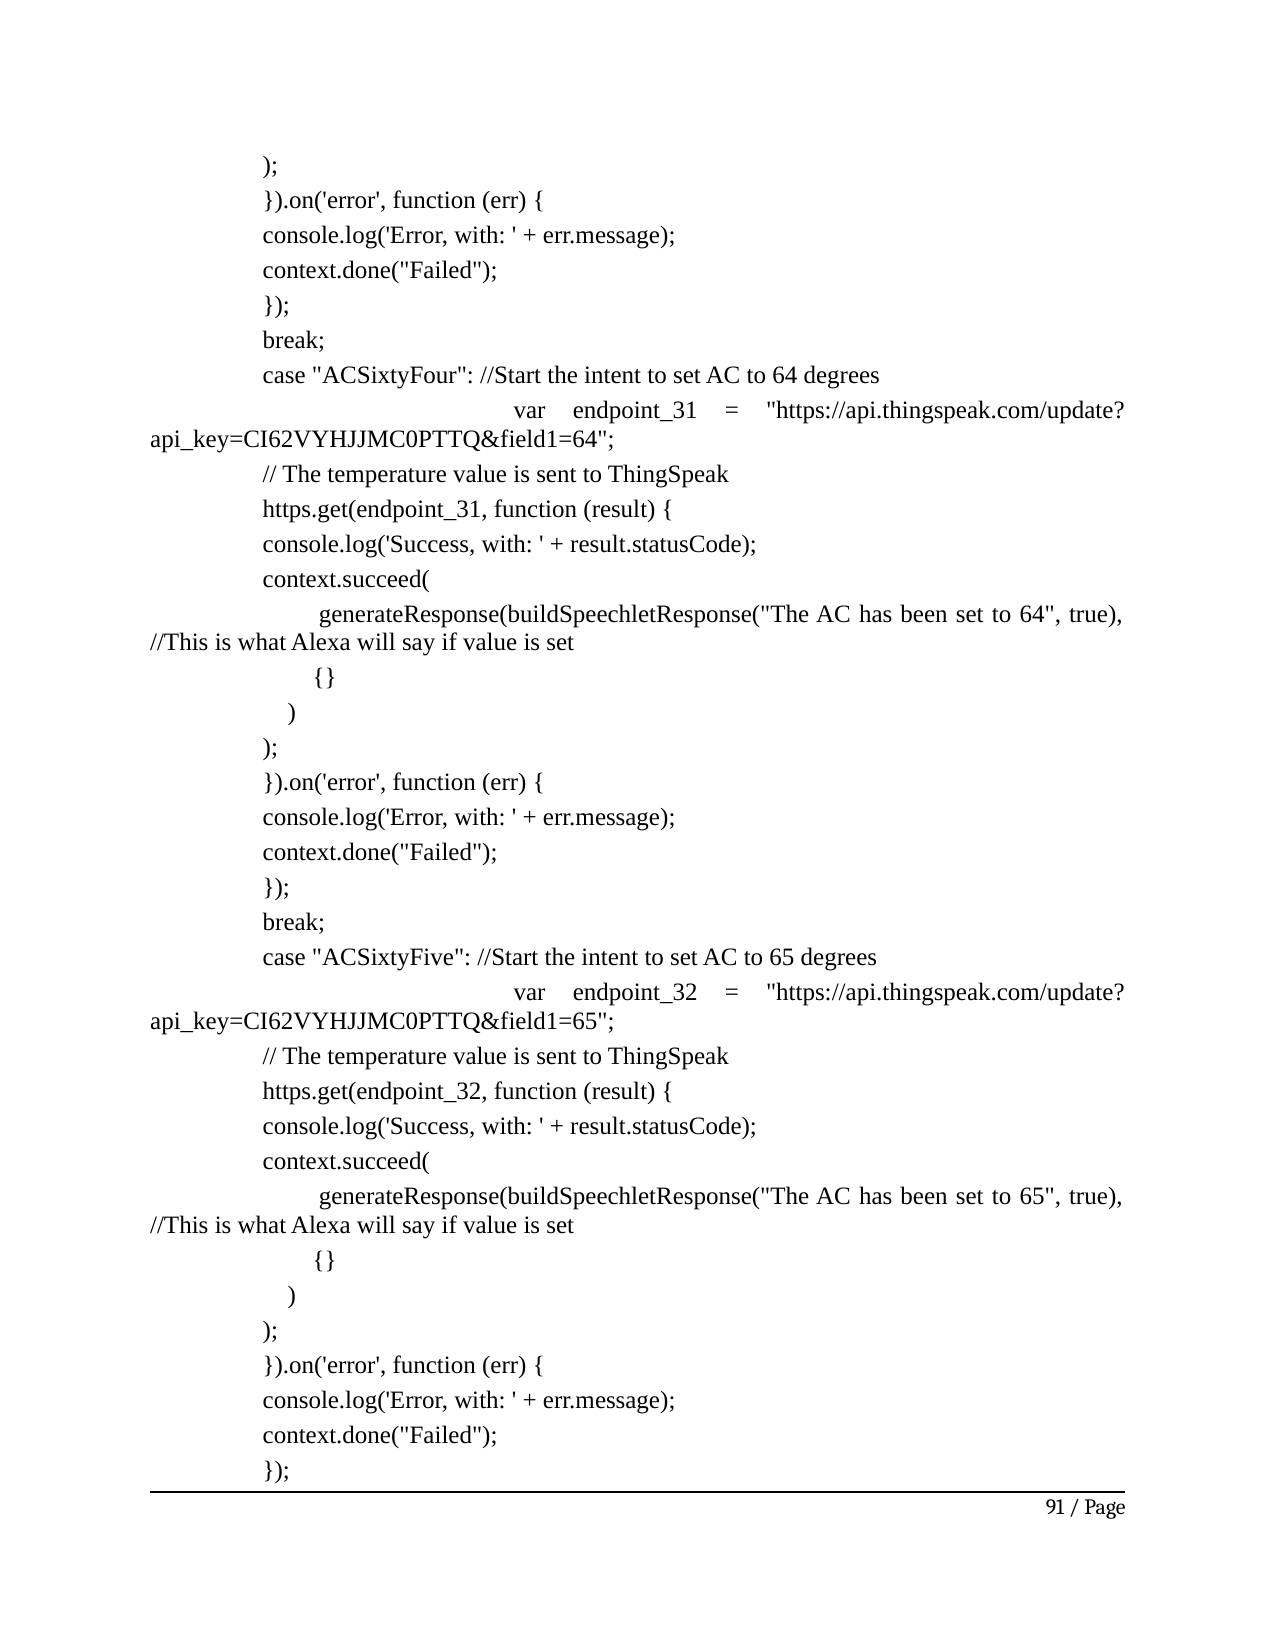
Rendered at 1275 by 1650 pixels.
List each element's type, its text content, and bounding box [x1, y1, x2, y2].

text }).on('error', function (err) { [150, 767, 1125, 796]
text generateResponse(buildSpeechletResponse("The AC has been set to 65", true), //This is what Alexa will say if value is set [150, 1181, 1125, 1239]
text break; [150, 907, 1125, 936]
text https.get(endpoint_31, function (result) { [150, 494, 1125, 522]
text var endpoint_32 = "https://api.thingspeak.com/update?api_key=CI62VYHJJMC0PTTQ&field1=65"; [150, 977, 1125, 1035]
text {} [150, 662, 1125, 691]
text console.log('Success, with: ' + result.statusCode); [150, 1111, 1125, 1140]
text console.log('Error, with: ' + err.message); [150, 802, 1125, 831]
text https.get(endpoint_32, function (result) { [150, 1076, 1125, 1105]
text }).on('error', function (err) { [150, 185, 1125, 214]
text console.log('Error, with: ' + err.message); [150, 1385, 1125, 1414]
text context.succeed( [150, 564, 1125, 592]
text }); [150, 1455, 1125, 1484]
text case "ACSixtyFive": //Start the intent to set AC to 65 degrees [150, 942, 1125, 971]
text context.done("Failed"); [150, 1420, 1125, 1449]
text {} [150, 1245, 1125, 1274]
text }); [150, 290, 1125, 319]
text // The temperature value is sent to ThingSpeak [150, 459, 1125, 487]
text context.done("Failed"); [150, 837, 1125, 866]
text }); [150, 872, 1125, 901]
text ); [150, 150, 1125, 179]
text console.log('Success, with: ' + result.statusCode); [150, 529, 1125, 557]
text generateResponse(buildSpeechletResponse("The AC has been set to 64", true), //This is what Alexa will say if value is set [150, 599, 1125, 656]
text break; [150, 325, 1125, 354]
text ); [150, 732, 1125, 761]
text // The temperature value is sent to ThingSpeak [150, 1041, 1125, 1070]
text }).on('error', function (err) { [150, 1350, 1125, 1379]
text ) [150, 1280, 1125, 1309]
text var endpoint_31 = "https://api.thingspeak.com/update?api_key=CI62VYHJJMC0PTTQ&field1=64"; [150, 395, 1125, 452]
text context.done("Failed"); [150, 255, 1125, 284]
text ); [150, 1315, 1125, 1344]
text ) [150, 697, 1125, 726]
text console.log('Error, with: ' + err.message); [150, 220, 1125, 249]
text context.succeed( [150, 1146, 1125, 1175]
text case "ACSixtyFour": //Start the intent to set AC to 64 degrees [150, 360, 1125, 389]
